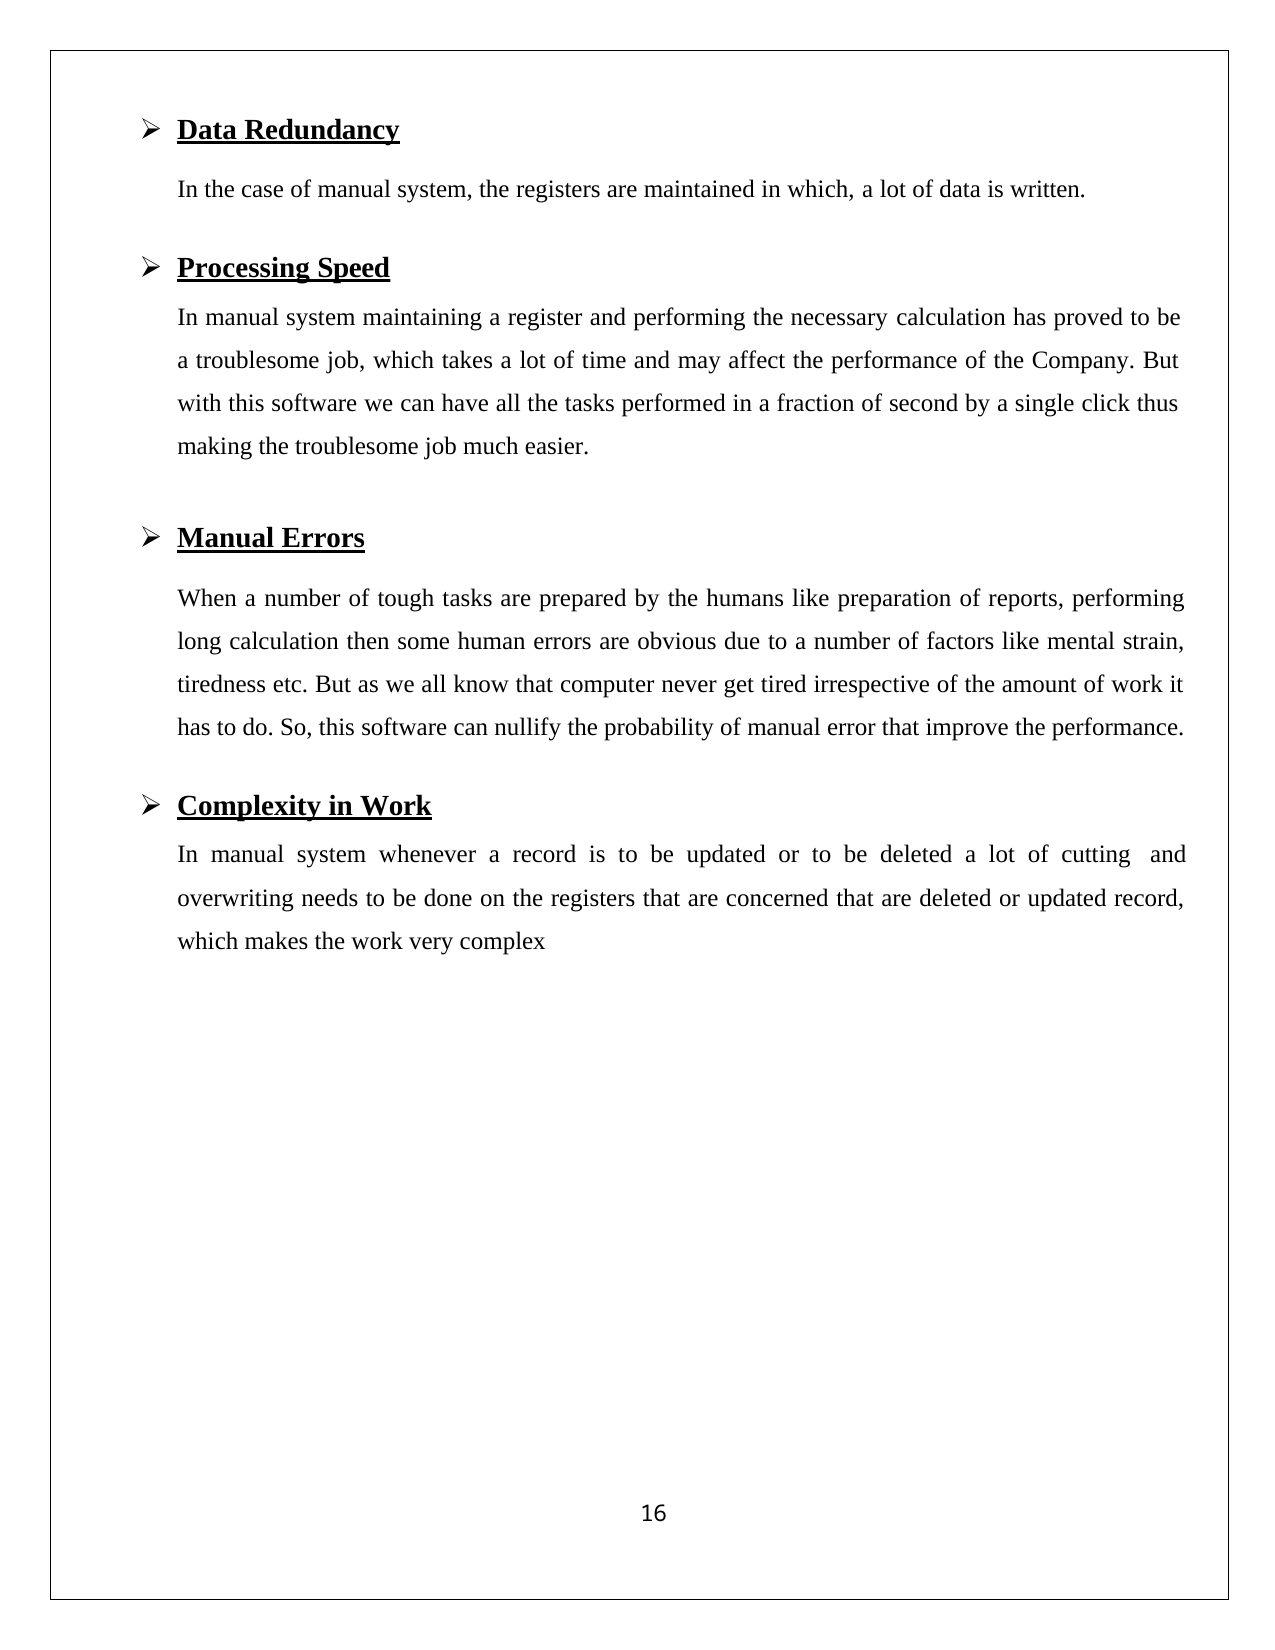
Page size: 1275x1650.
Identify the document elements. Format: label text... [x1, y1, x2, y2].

subtitle Manual Errors [139, 521, 1228, 554]
text In manual system whenever a record is to be updated or to be deleted a lot of cutting and overwriting needs to be done on the registers that are concerned that are deleted or updated record, which makes the work very complex [177, 839, 1186, 954]
subtitle Data Redundancy [139, 112, 1228, 146]
text In manual system maintaining a register and performing the necessary calculation has proved to be a troublesome job, which takes a lot of time and may affect the performance of the Company. But with this software we can have all the tasks performed in a fraction of second by a single click thus making the troublesome job much easier. [177, 302, 1181, 460]
subtitle Complexity in Work [139, 788, 1228, 821]
subtitle Processing Speed [139, 250, 1228, 283]
text When a number of tough tasks are prepared by the humans like preparation of reports, performing long calculation then some human errors are obvious due to a number of factors like mental strain, tiredness etc. But as we all know that computer never get tired irrespective of the amount of work it has to do. So, this software can nullify the probability of manual error that improve the performance. [177, 583, 1186, 741]
text In the case of manual system, the registers are maintained in which, a lot of data is written. [177, 174, 1228, 203]
